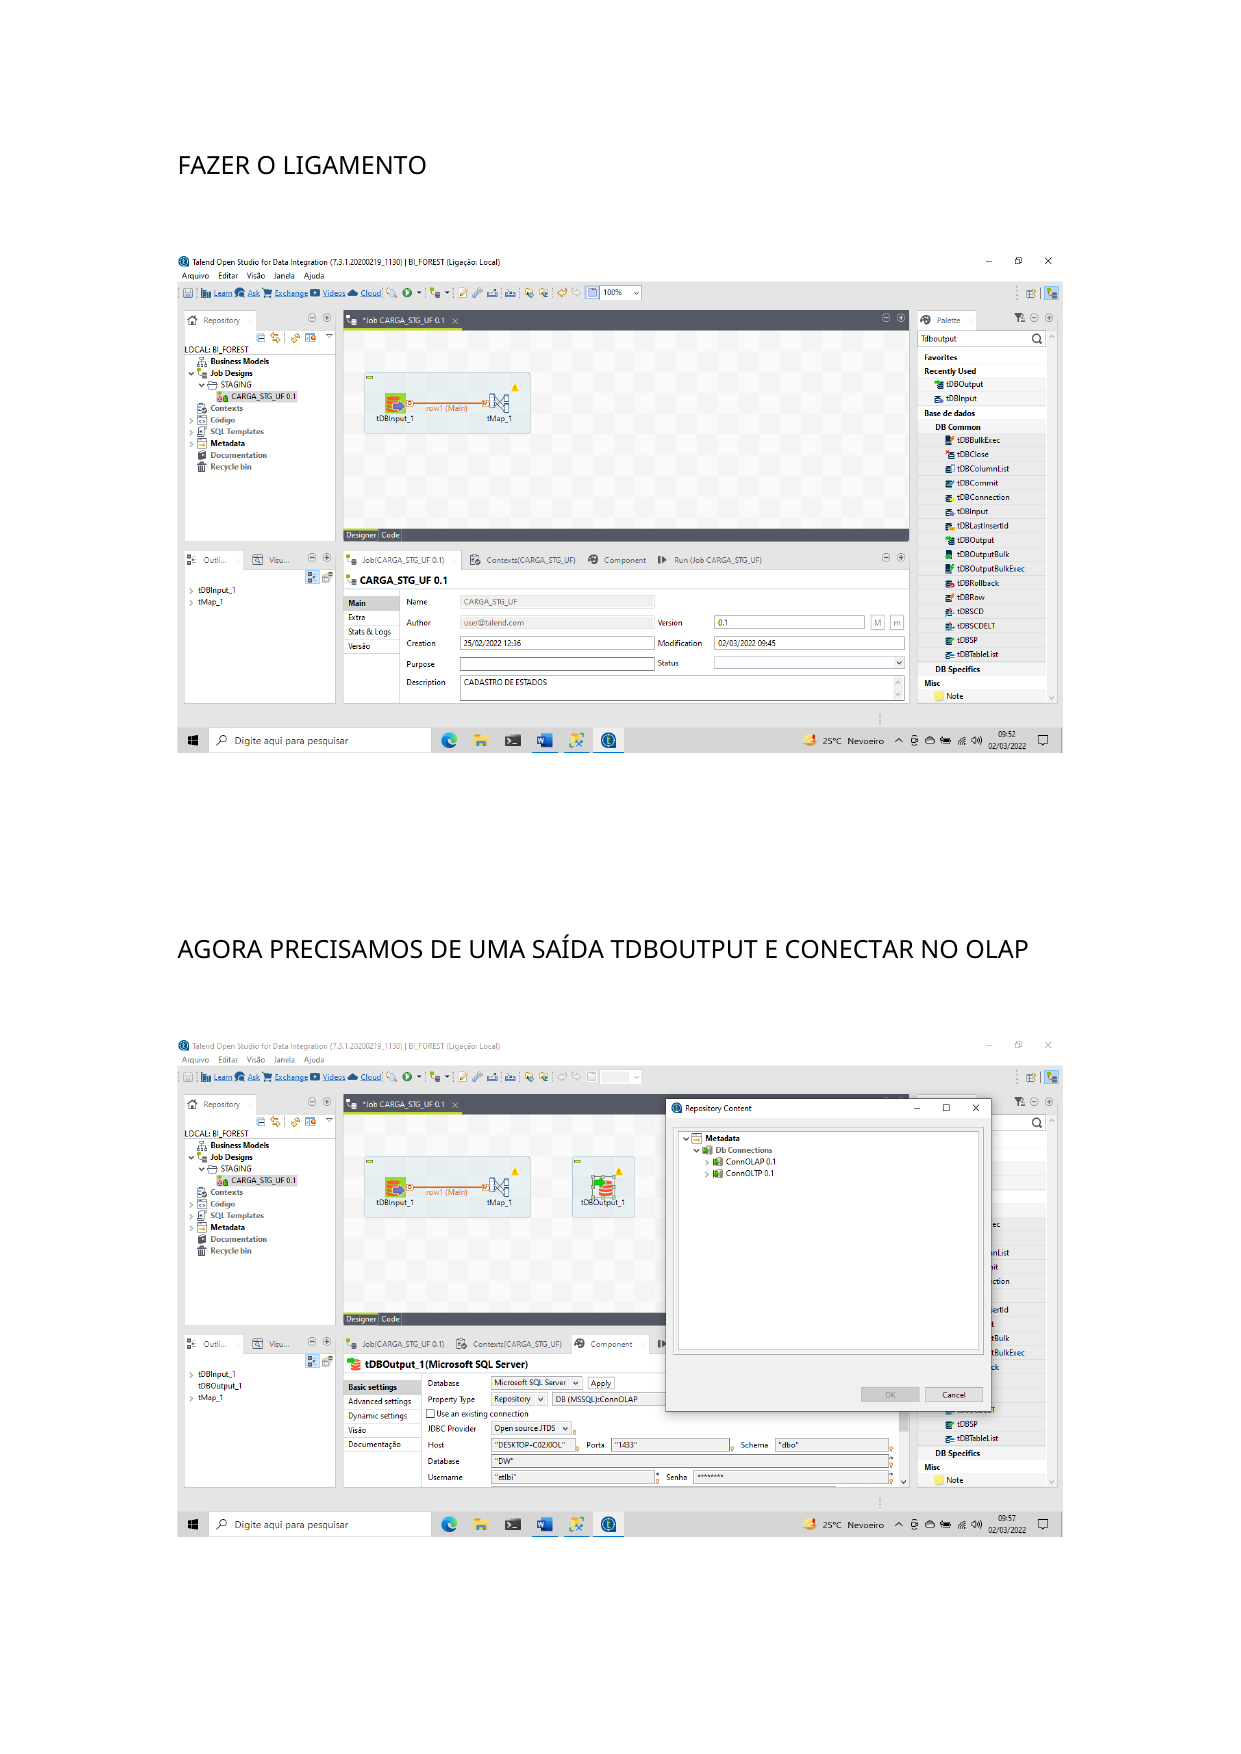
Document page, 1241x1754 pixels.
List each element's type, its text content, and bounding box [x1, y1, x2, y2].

picture [177, 1038, 1063, 1537]
text AGORA PRECISAMOS DE UMA SAÍDA TDBOUTPUT E CONECTAR NO OLAP [177, 932, 1063, 966]
text FAZER O LIGAMENTO [177, 148, 1063, 182]
picture [177, 254, 1063, 753]
